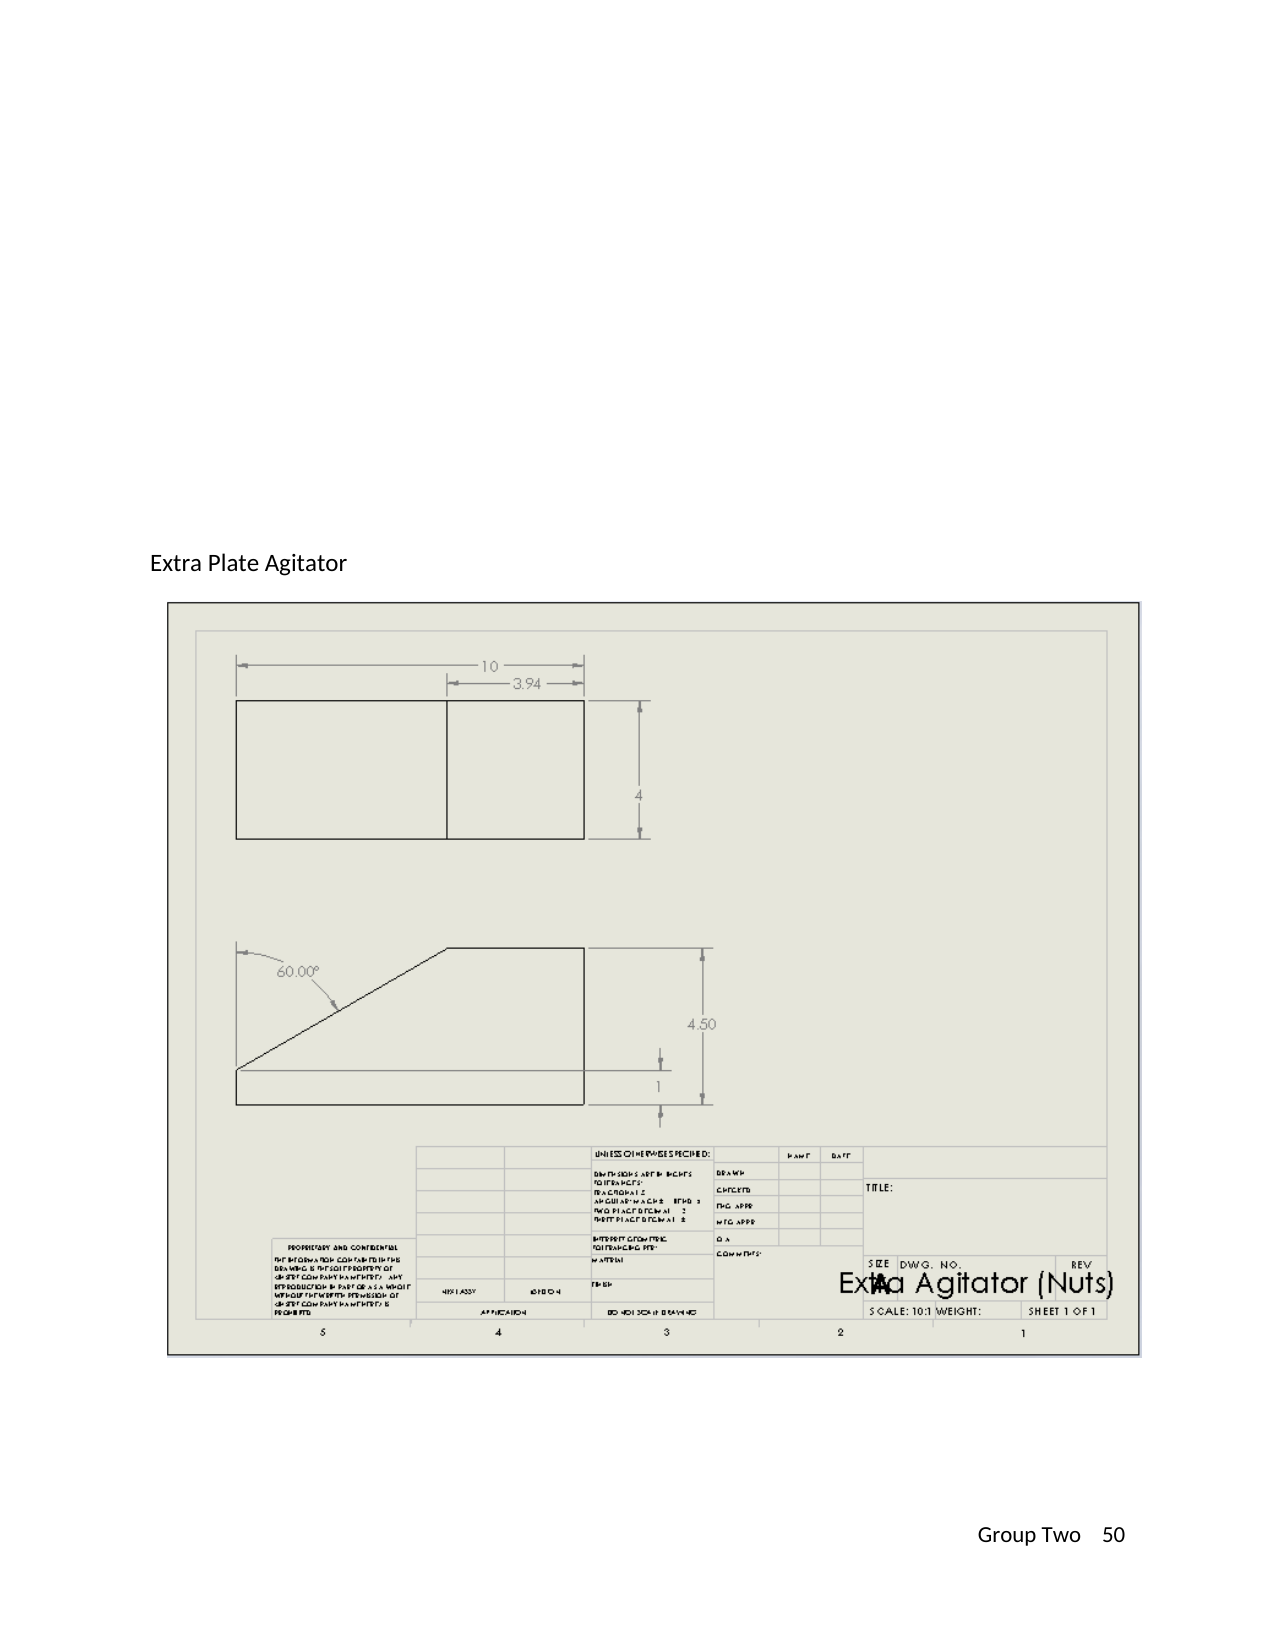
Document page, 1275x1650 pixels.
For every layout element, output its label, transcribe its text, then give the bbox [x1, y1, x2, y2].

picture [167, 601, 1142, 1358]
text Extra Plate Agitator [150, 547, 1125, 577]
